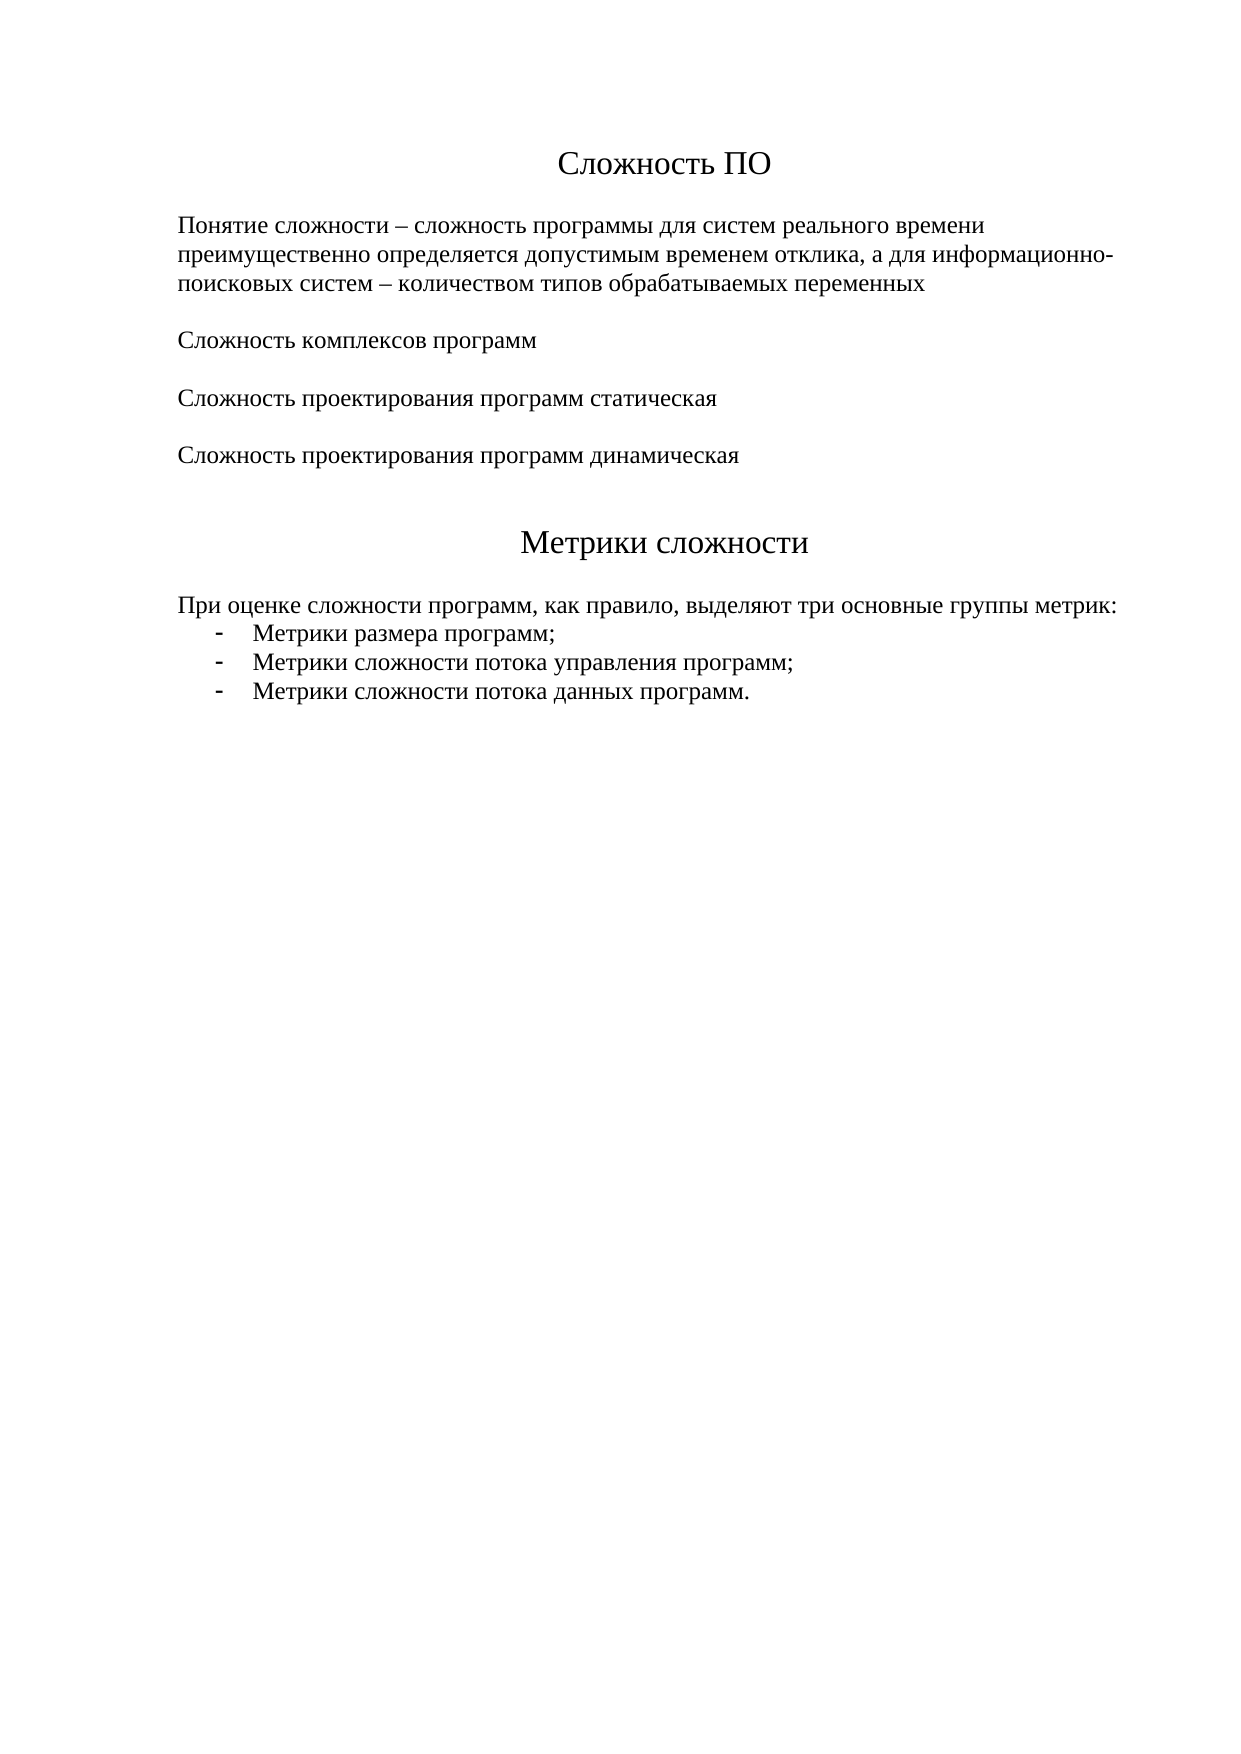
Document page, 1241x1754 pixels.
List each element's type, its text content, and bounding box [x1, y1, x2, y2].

text Сложность проектирования программ статическая [177, 383, 1152, 411]
text Понятие сложности – сложность программы для систем реального времени преимущественно определяется допустимым временем отклика, а для информационно-поисковых систем – количеством типов обрабатываемых переменных [177, 210, 1152, 296]
list Метрики сложности потока управления программ; [215, 647, 1152, 676]
list Метрики размера программ; [215, 618, 1152, 647]
subtitle Метрики сложности [177, 523, 1152, 561]
text Сложность проектирования программ динамическая [177, 440, 1152, 469]
text При оценке сложности программ, как правило, выделяют три основные группы метрик: [177, 590, 1152, 618]
subtitle Сложность ПО [177, 143, 1152, 181]
text Сложность комплексов программ [177, 325, 1152, 354]
list Метрики сложности потока данных программ. [215, 676, 1152, 705]
